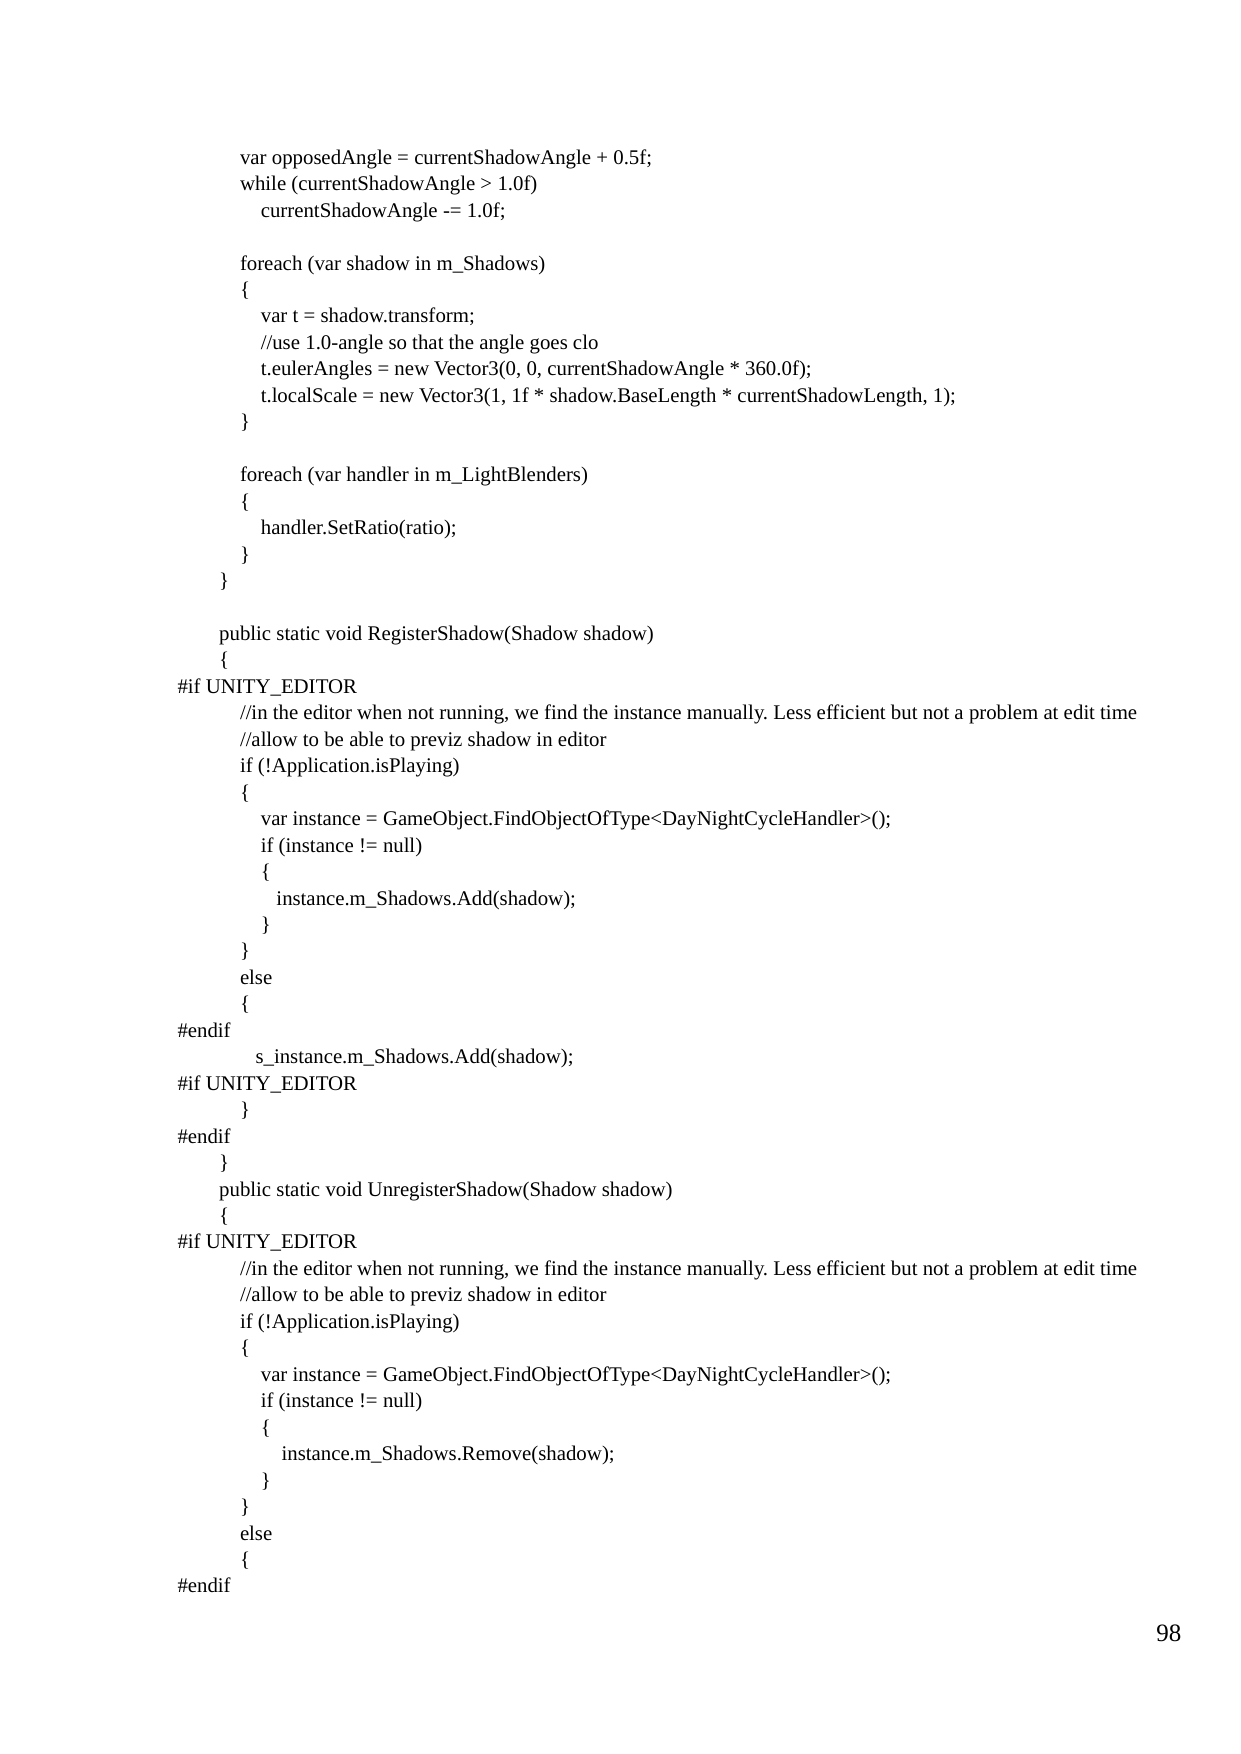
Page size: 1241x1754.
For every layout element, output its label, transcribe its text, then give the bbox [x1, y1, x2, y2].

text t.localScale = new Vector3(1, 1f * shadow.BaseLength * currentShadowLength, 1); [177, 383, 1181, 407]
text #endif [177, 1573, 1181, 1597]
text { [177, 859, 1181, 883]
text { [177, 991, 1181, 1015]
text if (instance != null) [177, 1388, 1181, 1412]
text //use 1.0-angle so that the angle goes clo [177, 330, 1181, 354]
text var instance = GameObject.FindObjectOfType<DayNightCycleHandler>(); [177, 806, 1181, 830]
text #if UNITY_EDITOR [177, 674, 1181, 698]
text instance.m_Shadows.Add(shadow); [177, 885, 1181, 909]
text //in the editor when not running, we find the instance manually. Less efficient but not a problem at edit time [177, 700, 1181, 724]
text { [177, 1203, 1181, 1227]
text } [177, 409, 1181, 433]
text public static void UnregisterShadow(Shadow shadow) [177, 1176, 1181, 1201]
text } [177, 1150, 1181, 1174]
text #endif [177, 1123, 1181, 1148]
text } [177, 1467, 1181, 1492]
text else [177, 1520, 1181, 1544]
text } [177, 541, 1181, 566]
text { [177, 647, 1181, 671]
text { [177, 488, 1181, 513]
text { [177, 779, 1181, 804]
text { [177, 1547, 1181, 1571]
text { [177, 277, 1181, 301]
text foreach (var shadow in m_Shadows) [177, 250, 1181, 274]
text //allow to be able to previz shadow in editor [177, 1282, 1181, 1306]
text var instance = GameObject.FindObjectOfType<DayNightCycleHandler>(); [177, 1362, 1181, 1386]
text { [177, 1414, 1181, 1439]
text } [177, 912, 1181, 936]
text var t = shadow.transform; [177, 303, 1181, 327]
text currentShadowAngle -= 1.0f; [177, 197, 1181, 222]
text handler.SetRatio(ratio); [177, 515, 1181, 539]
text #if UNITY_EDITOR [177, 1071, 1181, 1095]
text //in the editor when not running, we find the instance manually. Less efficient but not a problem at edit time [177, 1256, 1181, 1280]
text } [177, 568, 1181, 592]
text if (!Application.isPlaying) [177, 753, 1181, 777]
text //allow to be able to previz shadow in editor [177, 727, 1181, 751]
text while (currentShadowAngle > 1.0f) [177, 171, 1181, 195]
text } [177, 1097, 1181, 1121]
text t.eulerAngles = new Vector3(0, 0, currentShadowAngle * 360.0f); [177, 356, 1181, 380]
text foreach (var handler in m_LightBlenders) [177, 462, 1181, 486]
text } [177, 938, 1181, 962]
text } [177, 1494, 1181, 1518]
text #endif [177, 1018, 1181, 1042]
text public static void RegisterShadow(Shadow shadow) [177, 621, 1181, 645]
text { [177, 1335, 1181, 1359]
text if (instance != null) [177, 832, 1181, 857]
text #if UNITY_EDITOR [177, 1229, 1181, 1253]
text var opposedAngle = currentShadowAngle + 0.5f; [177, 144, 1181, 169]
text s_instance.m_Shadows.Add(shadow); [177, 1044, 1181, 1068]
text instance.m_Shadows.Remove(shadow); [177, 1441, 1181, 1465]
text if (!Application.isPlaying) [177, 1309, 1181, 1333]
text else [177, 965, 1181, 989]
